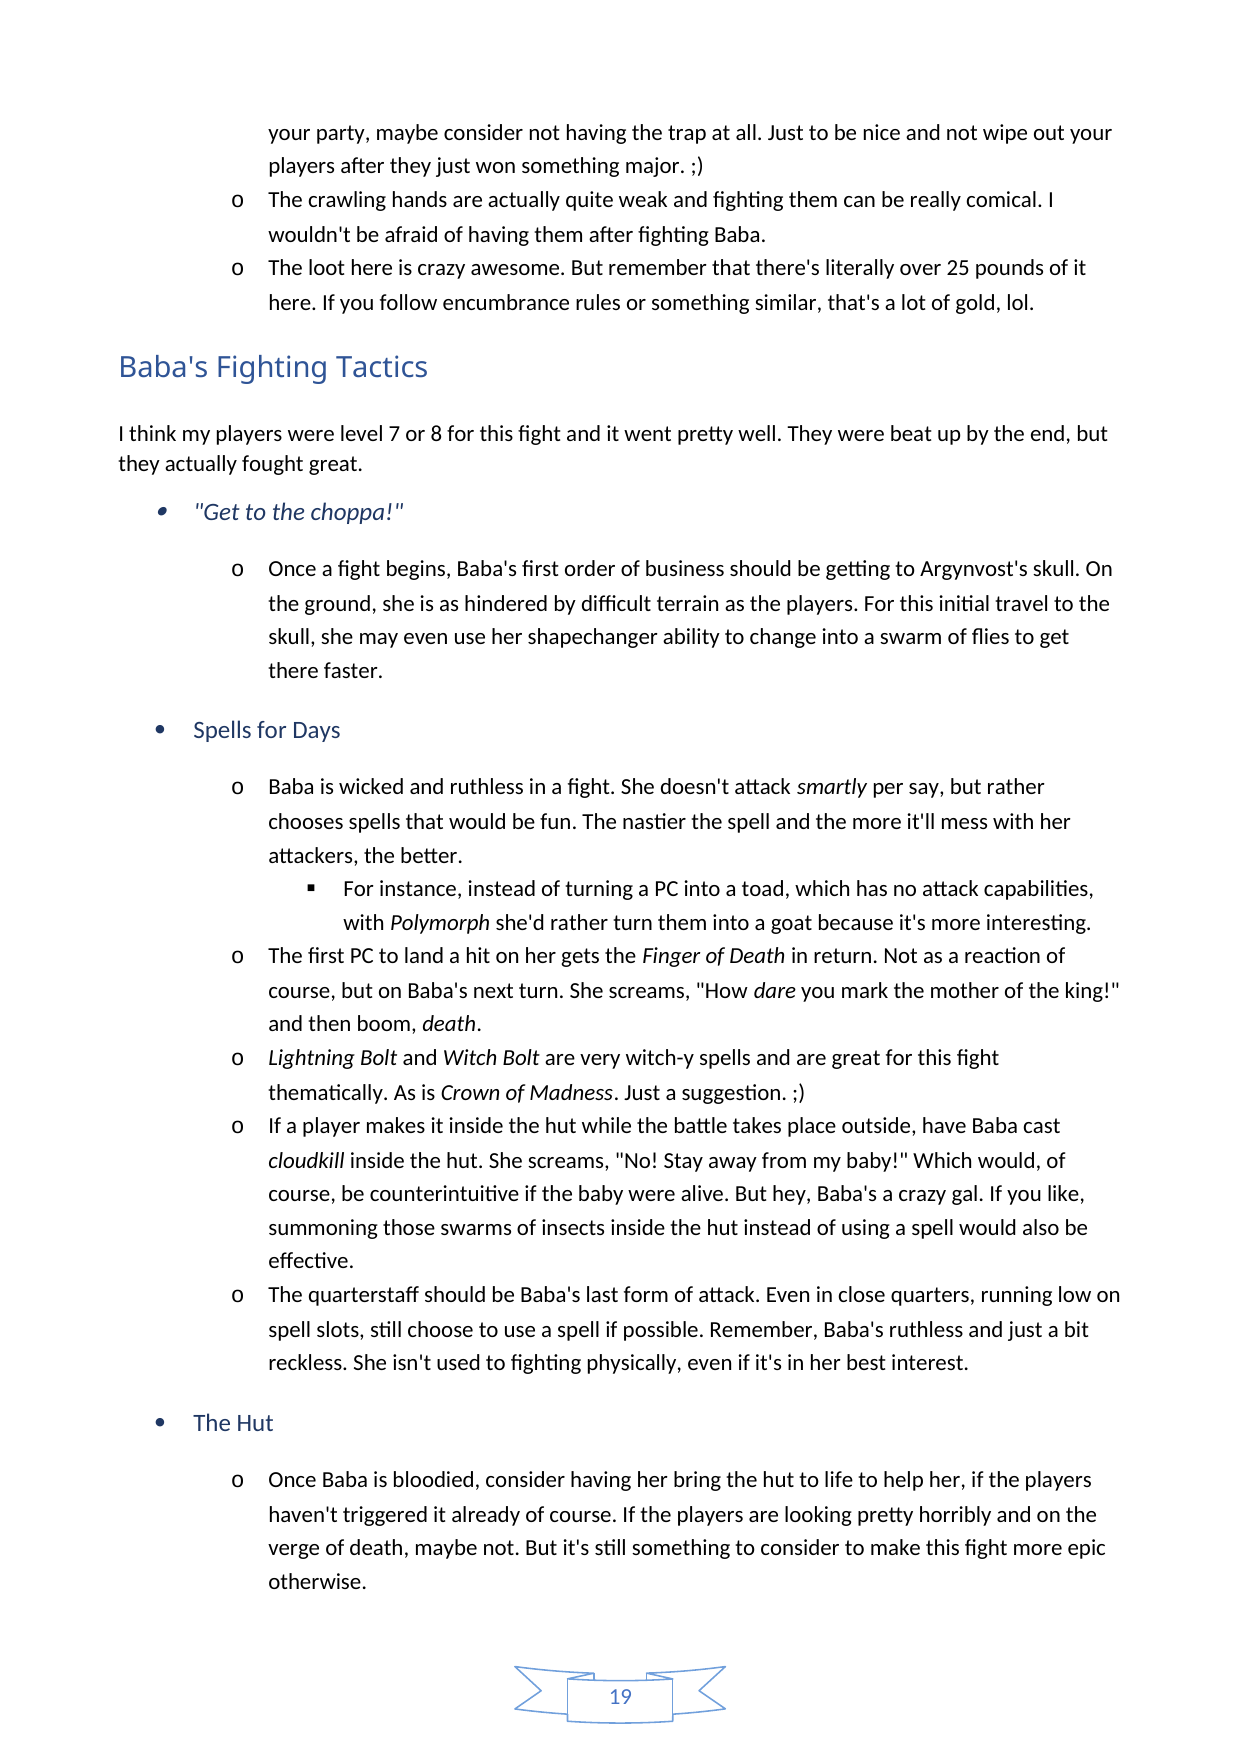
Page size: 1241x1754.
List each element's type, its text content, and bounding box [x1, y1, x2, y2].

list If a player makes it inside the hut while the battle takes place outside, have Baba cast cloudkill inside the hut. She screams, "No! Stay away from my baby!" Which would, of course, be counterintuitive if the baby were alive. But hey, Baba's a crazy gal. If you like, summoning those swarms of insects inside the hut instead of using a spell would also be effective. [231, 1111, 1122, 1275]
list The crawling hands are actually quite weak and fighting them can be really comical. I wouldn't be afraid of having them after fighting Baba. [231, 185, 1122, 248]
list The loot here is crazy awesome. But remember that there's literally over 25 pounds of it here. If you follow encumbrance rules or something similar, that's a lot of gold, lol. [231, 253, 1122, 316]
list The quarterstaff should be Baba's last form of attack. Even in close quarters, running low on spell slots, still choose to use a spell if possible. Remember, Baba's ruthless and just a bit reckless. She isn't used to fighting physically, even if it's in her best interest. [231, 1280, 1122, 1376]
subtitle The Hut [156, 1407, 1122, 1437]
text I think my players were level 7 or 8 for this fight and it went pretty well. They were beat up by the end, but they actually fought great. [118, 419, 1122, 477]
subtitle "Get to the choppa!" [156, 496, 1122, 526]
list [231, 118, 1122, 180]
subtitle Spells for Days [156, 714, 1122, 745]
list Once Baba is bloodied, consider having her bring the hut to life to help her, if the players haven't triggered it already of course. If the players are looking pretty horribly and on the verge of death, maybe not. But it's still something to consider to make this fight more epic otherwise. [231, 1465, 1122, 1595]
list Once a fight begins, Baba's first order of business should be getting to Argynvost's skull. On the ground, she is as hindered by difficult terrain as the players. For this initial travel to the skull, she may even use her shapechanger ability to change into a swarm of flies to get there faster. [231, 554, 1122, 684]
list Baba is wicked and ruthless in a fight. She doesn't attack smartly per say, but rather chooses spells that would be fun. The nastier the spell and the more it'll mess with her attackers, the better. [231, 772, 1122, 869]
list Lightning Bolt and Witch Bolt are very witch-y spells and are great for this fight thematically. As is Crown of Madness. Just a suggestion. ;) [231, 1043, 1122, 1106]
list For instance, instead of turning a PC into a toad, which has no attack capabilities, with Polymorph she'd rather turn them into a goat because it's more interesting. [306, 874, 1122, 936]
list The first PC to land a hit on her gets the Finger of Death in return. Not as a reaction of course, but on Baba's next turn. She screams, "How dare you mark the mother of the king!" and then boom, death. [231, 941, 1122, 1038]
subtitle Baba's Fighting Tactics [118, 347, 1122, 386]
